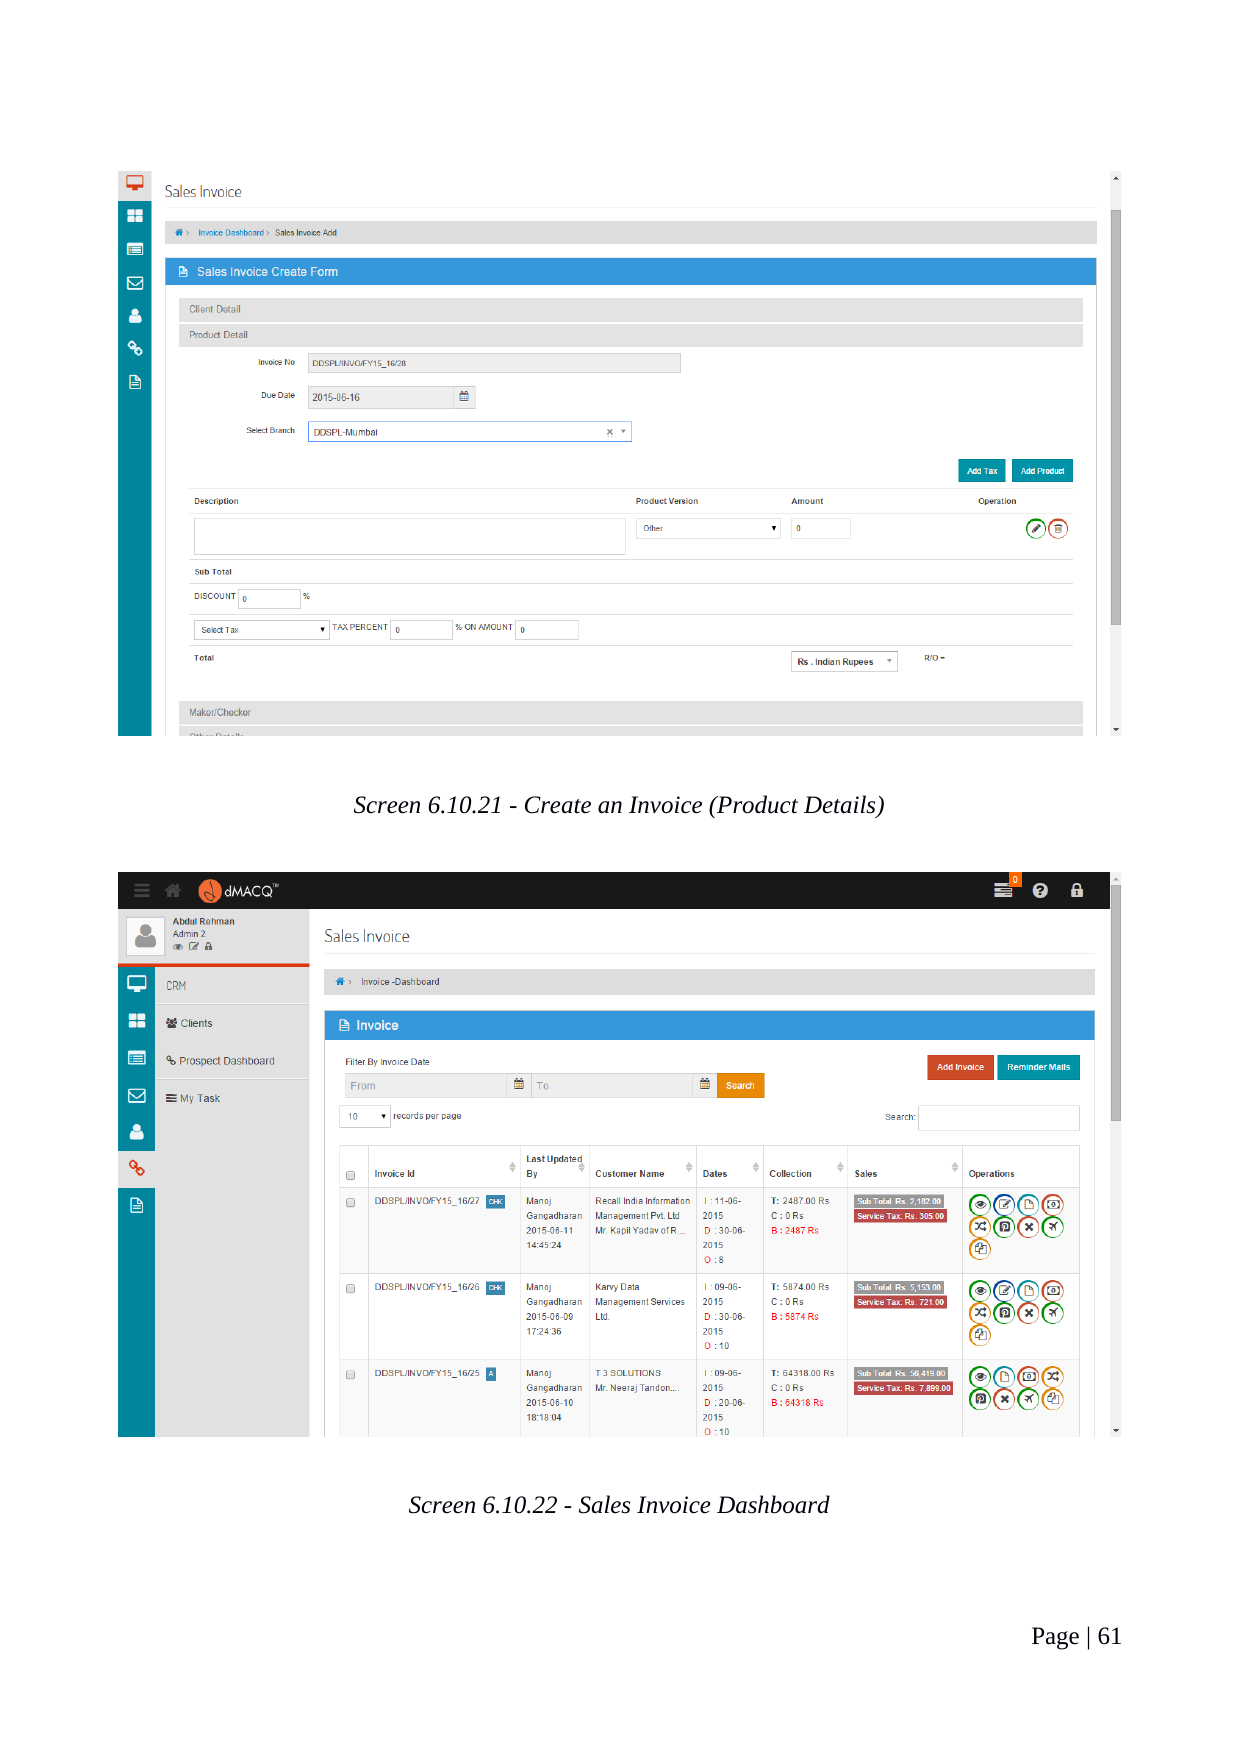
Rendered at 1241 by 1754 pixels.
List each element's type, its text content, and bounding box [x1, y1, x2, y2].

picture [118, 872, 1122, 1437]
picture [118, 171, 1122, 736]
